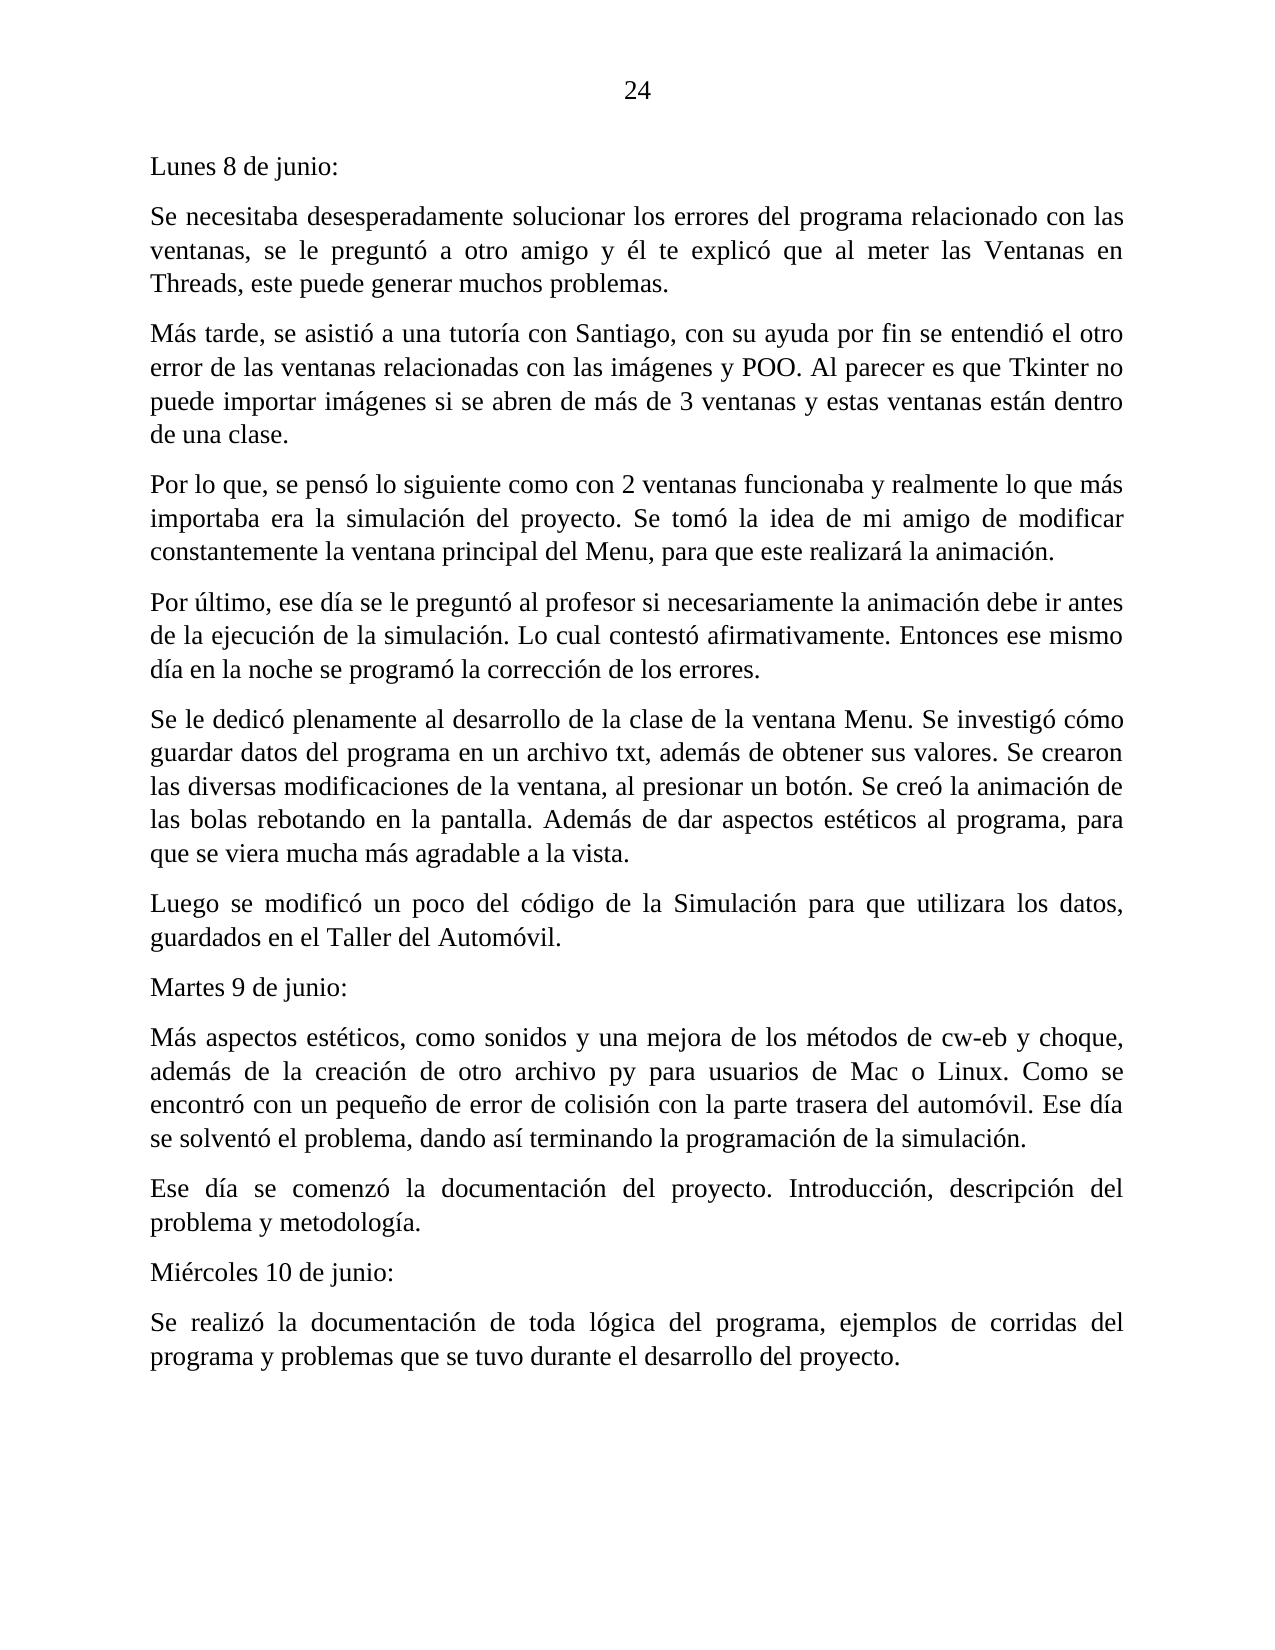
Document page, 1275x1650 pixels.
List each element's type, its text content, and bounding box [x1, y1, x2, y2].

text Se le dedicó plenamente al desarrollo de la clase de la ventana Menu. Se investigó cómo guardar datos del programa en un archivo txt, además de obtener sus valores. Se crearon las diversas modificaciones de la ventana, al presionar un botón. Se creó la animación de las bolas rebotando en la pantalla. Además de dar aspectos estéticos al programa, para que se viera mucha más agradable a la vista. [150, 703, 1125, 868]
text Ese día se comenzó la documentación del proyecto. Introducción, descripción del problema y metodología. [150, 1172, 1125, 1237]
text Luego se modificó un poco del código de la Simulación para que utilizara los datos, guardados en el Taller del Automóvil. [150, 887, 1125, 952]
text Martes 9 de junio: [150, 971, 1125, 1002]
text Se necesitaba desesperadamente solucionar los errores del programa relacionado con las ventanas, se le preguntó a otro amigo y él te explicó que al meter las Ventanas en Threads, este puede generar muchos problemas. [150, 200, 1125, 298]
text Más aspectos estéticos, como sonidos y una mejora de los métodos de cw-eb y choque, además de la creación de otro archivo py para usuarios de Mac o Linux. Como se encontró con un pequeño de error de colisión con la parte trasera del automóvil. Ese día se solventó el problema, dando así terminando la programación de la simulación. [150, 1021, 1125, 1153]
text Lunes 8 de junio: [150, 150, 1125, 181]
text Por lo que, se pensó lo siguiente como con 2 ventanas funcionaba y realmente lo que más importaba era la simulación del proyecto. Se tomó la idea de mi amigo de modificar constantemente la ventana principal del Menu, para que este realizará la animación. [150, 468, 1125, 567]
text Se realizó la documentación de toda lógica del programa, ejemplos de corridas del programa y problemas que se tuvo durante el desarrollo del proyecto. [150, 1306, 1125, 1371]
text Por último, ese día se le preguntó al profesor si necesariamente la animación debe ir antes de la ejecución de la simulación. Lo cual contestó afirmativamente. Entonces ese mismo día en la noche se programó la corrección de los errores. [150, 586, 1125, 684]
text Miércoles 10 de junio: [150, 1256, 1125, 1287]
text Más tarde, se asistió a una tutoría con Santiago, con su ayuda por fin se entendió el otro error de las ventanas relacionadas con las imágenes y POO. Al parecer es que Tkinter no puede importar imágenes si se abren de más de 3 ventanas y estas ventanas están dentro de una clase. [150, 317, 1125, 449]
